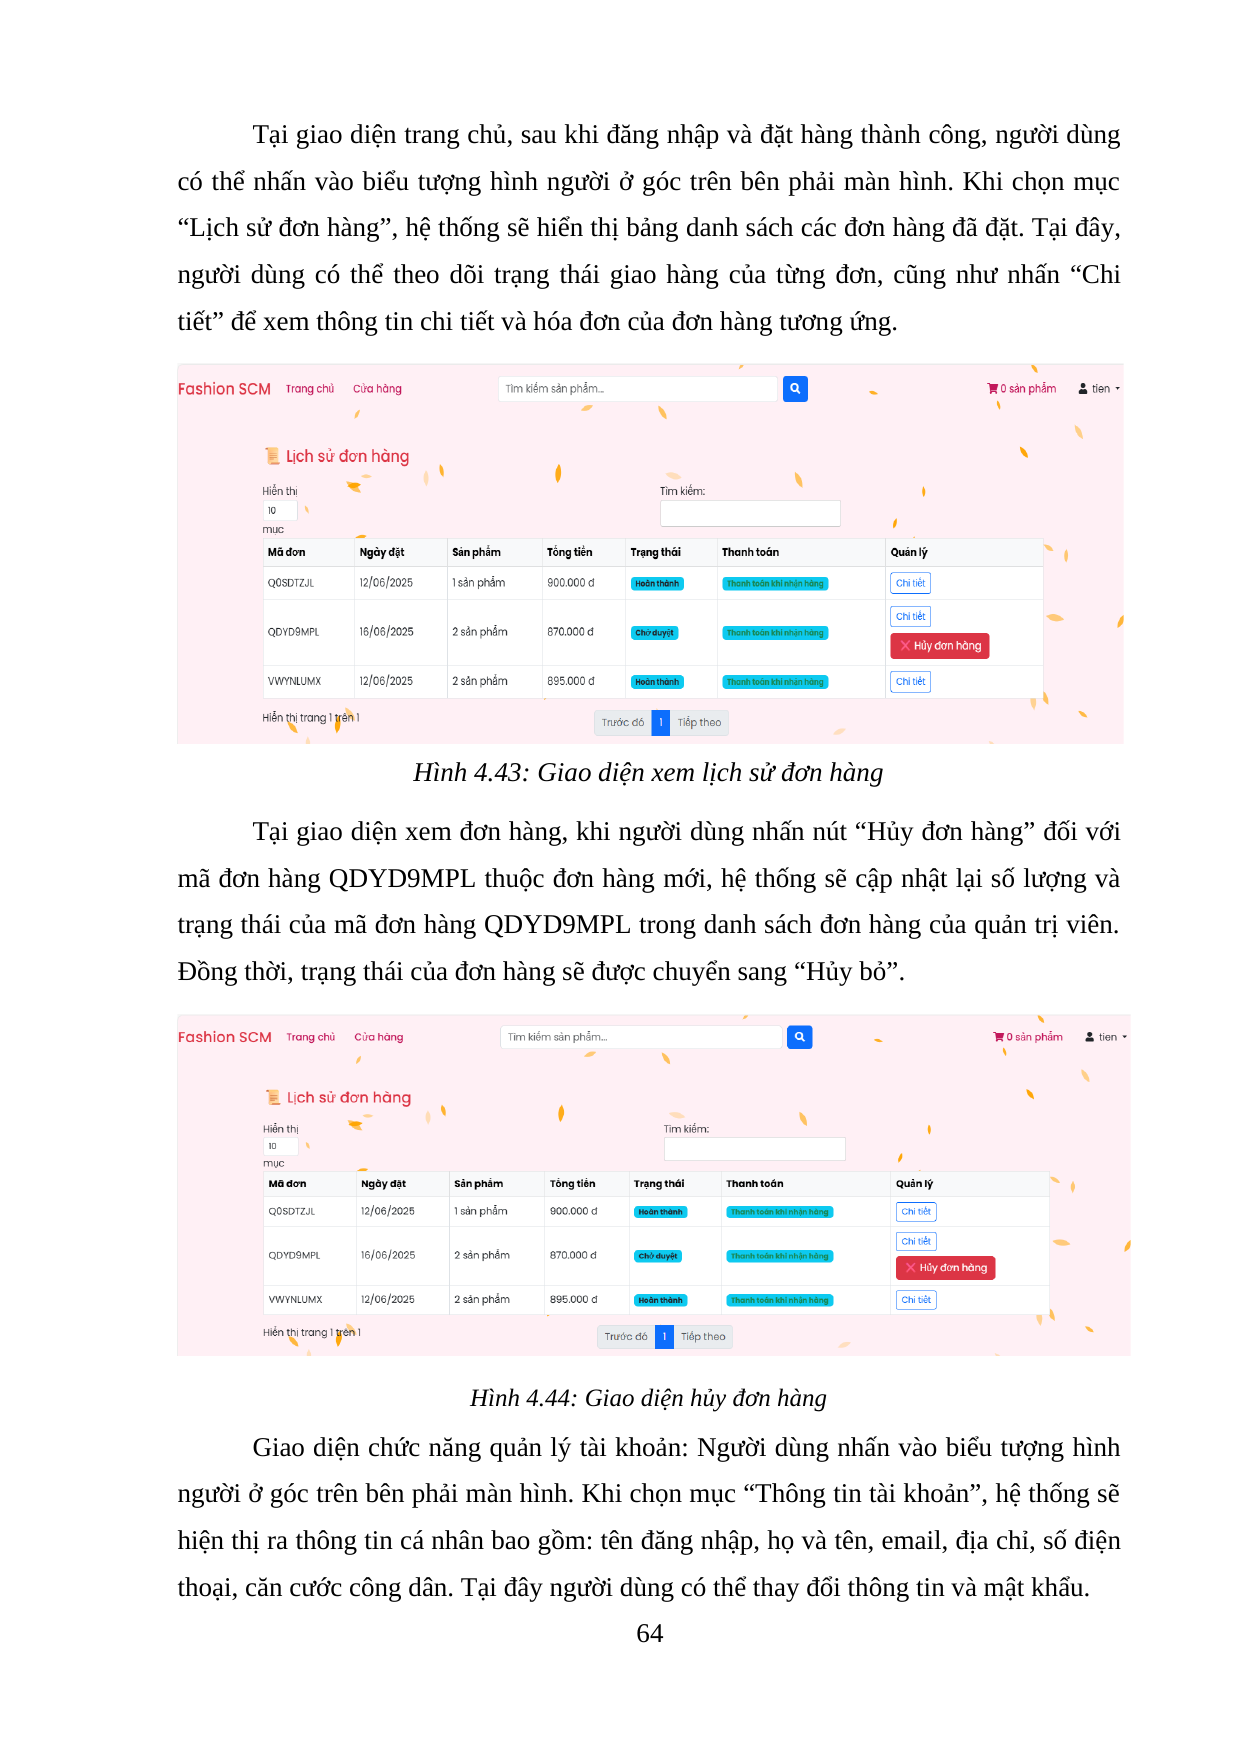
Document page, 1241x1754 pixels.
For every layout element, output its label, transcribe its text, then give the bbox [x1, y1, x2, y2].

picture [177, 1014, 1131, 1356]
text Tại giao diện xem đơn hàng, khi người dùng nhấn nút “Hủy đơn hàng” đối với mã đơn hàng QDYD9MPL thuộc đơn hàng mới, hệ thống sẽ cập nhật lại số lượng và trạng thái của mã đơn hàng QDYD9MPL trong danh sách đơn hàng của quản trị viên. Đồng thời, trạng thái của đơn hàng sẽ được chuyển sang “Hủy bỏ”. [177, 815, 1122, 986]
picture [177, 363, 1124, 744]
text Hình 4.43: Giao diện xem lịch sử đơn hàng [177, 756, 1122, 787]
text Giao diện chức năng quản lý tài khoản: Người dùng nhấn vào biểu tượng hình người ở góc trên bên phải màn hình. Khi chọn mục “Thông tin tài khoản”, hệ thống sẽ hiện thị ra thông tin cá nhân bao gồm: tên đăng nhập, họ và tên, email, địa chỉ, số điện thoại, căn cước công dân. Tại đây người dùng có thể thay đổi thông tin và mật khẩu. [177, 1431, 1122, 1602]
text Hình 4.44: Giao diện hủy đơn hàng [177, 1383, 1122, 1412]
text Tại giao diện trang chủ, sau khi đăng nhập và đặt hàng thành công, người dùng có thể nhấn vào biểu tượng hình người ở góc trên bên phải màn hình. Khi chọn mục “Lịch sử đơn hàng”, hệ thống sẽ hiển thị bảng danh sách các đơn hàng đã đặt. Tại đây, người dùng có thể theo dõi trạng thái giao hàng của từng đơn, cũng như nhấn “Chi tiết” để xem thông tin chi tiết và hóa đơn của đơn hàng tương ứng. [177, 118, 1122, 336]
